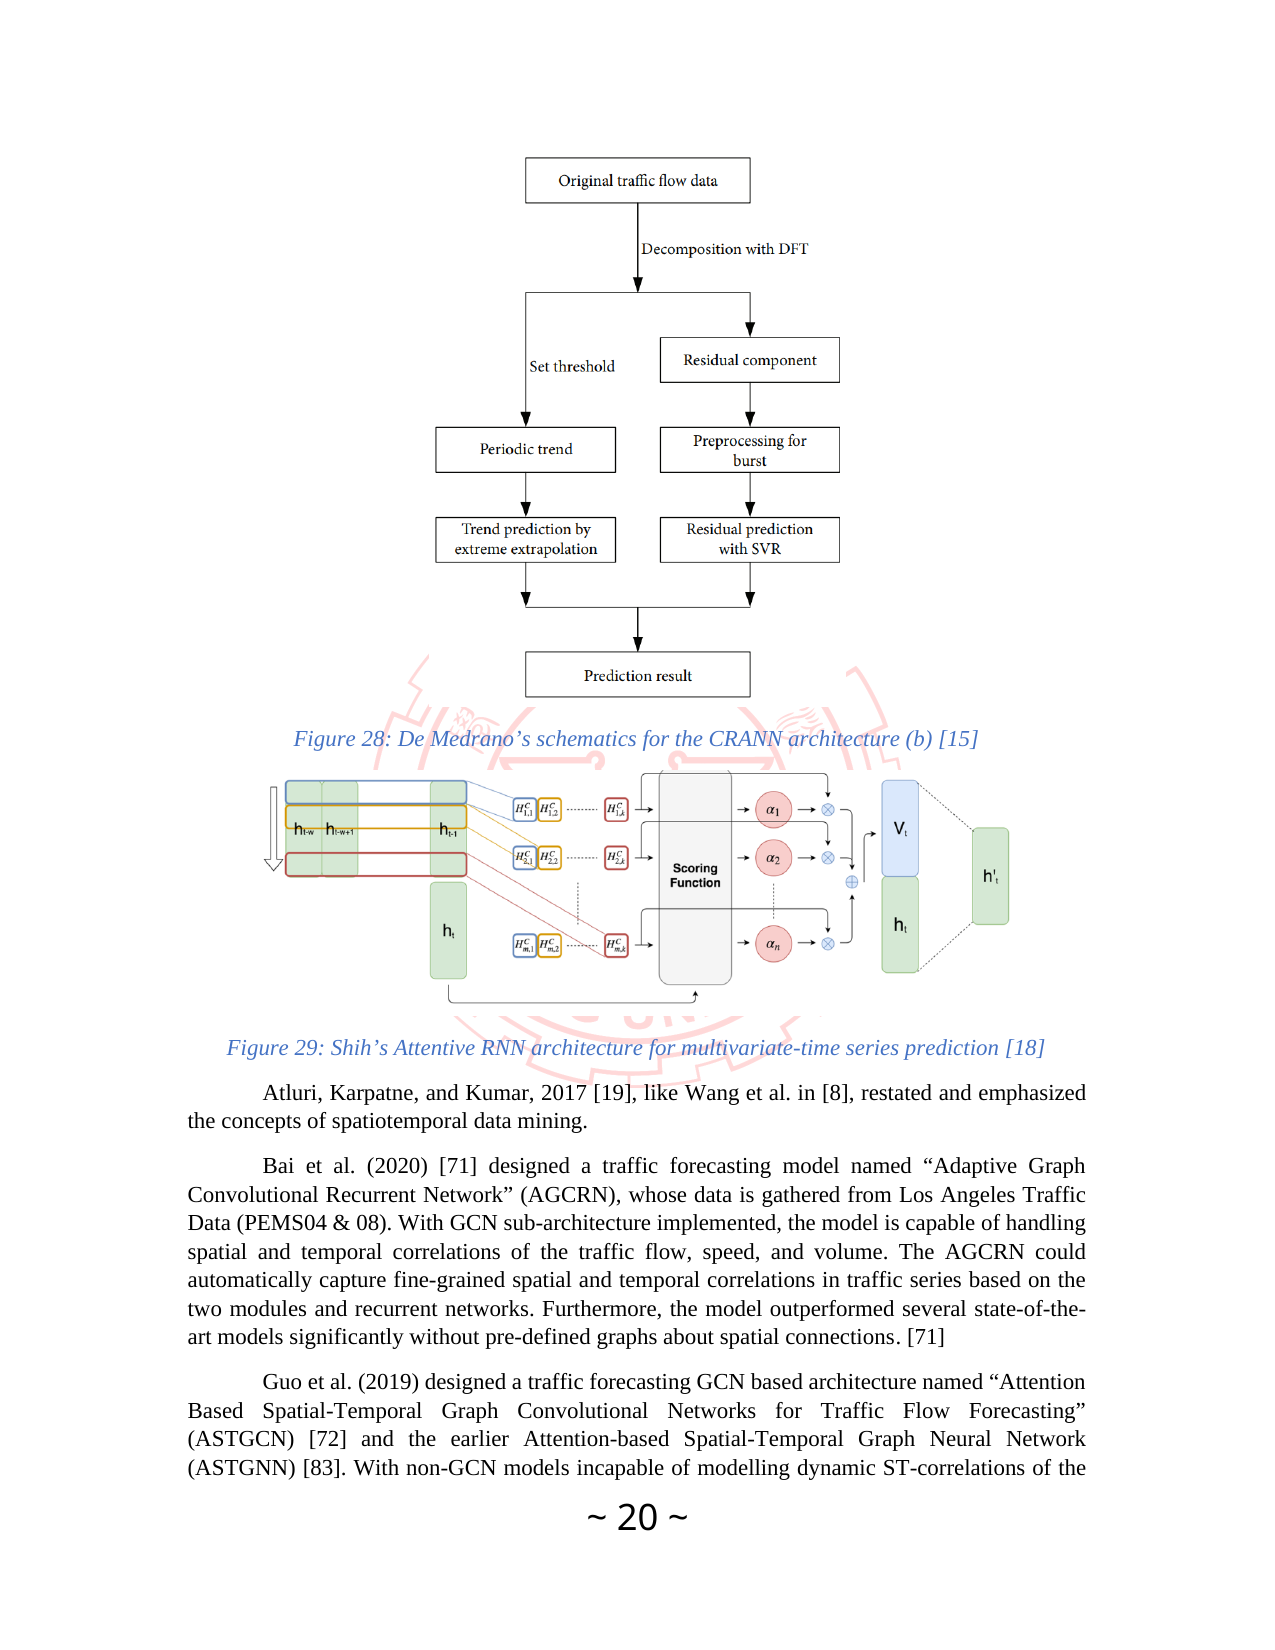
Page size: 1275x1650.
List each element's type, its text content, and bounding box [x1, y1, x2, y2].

text Figure 29: Shih’s Attentive RNN architecture for multivariate-time series prediction [18] [187, 1034, 1087, 1060]
text Figure 28: De Medrano’s schematics for the CRANN architecture (b) [15] [187, 725, 1087, 751]
picture [429, 150, 846, 707]
text Bai et al. (2020) [71] designed a traffic forecasting model named “Adaptive Graph Convolutional Recurrent Network” (AGCRN), whose data is gathered from Los Angeles Traffic Data (PEMS04 & 08). With GCN sub-architecture implemented, the model is capable of handling spatial and temporal correlations of the traffic flow, speed, and volume. The AGCRN could automatically capture fine-grained spatial and temporal correlations in traffic series based on the two modules and recurrent networks. Furthermore, the model outperformed several state-of-the-art models significantly without pre-defined graphs about spatial connections. [71] [187, 1152, 1087, 1349]
text Atluri, Karpatne, and Kumar, 2017 [19], like Wang et al. in [8], restated and emphasized the concepts of spatiotemporal data mining. [187, 1079, 1087, 1134]
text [187, 1368, 1087, 1480]
picture [253, 770, 1022, 1016]
